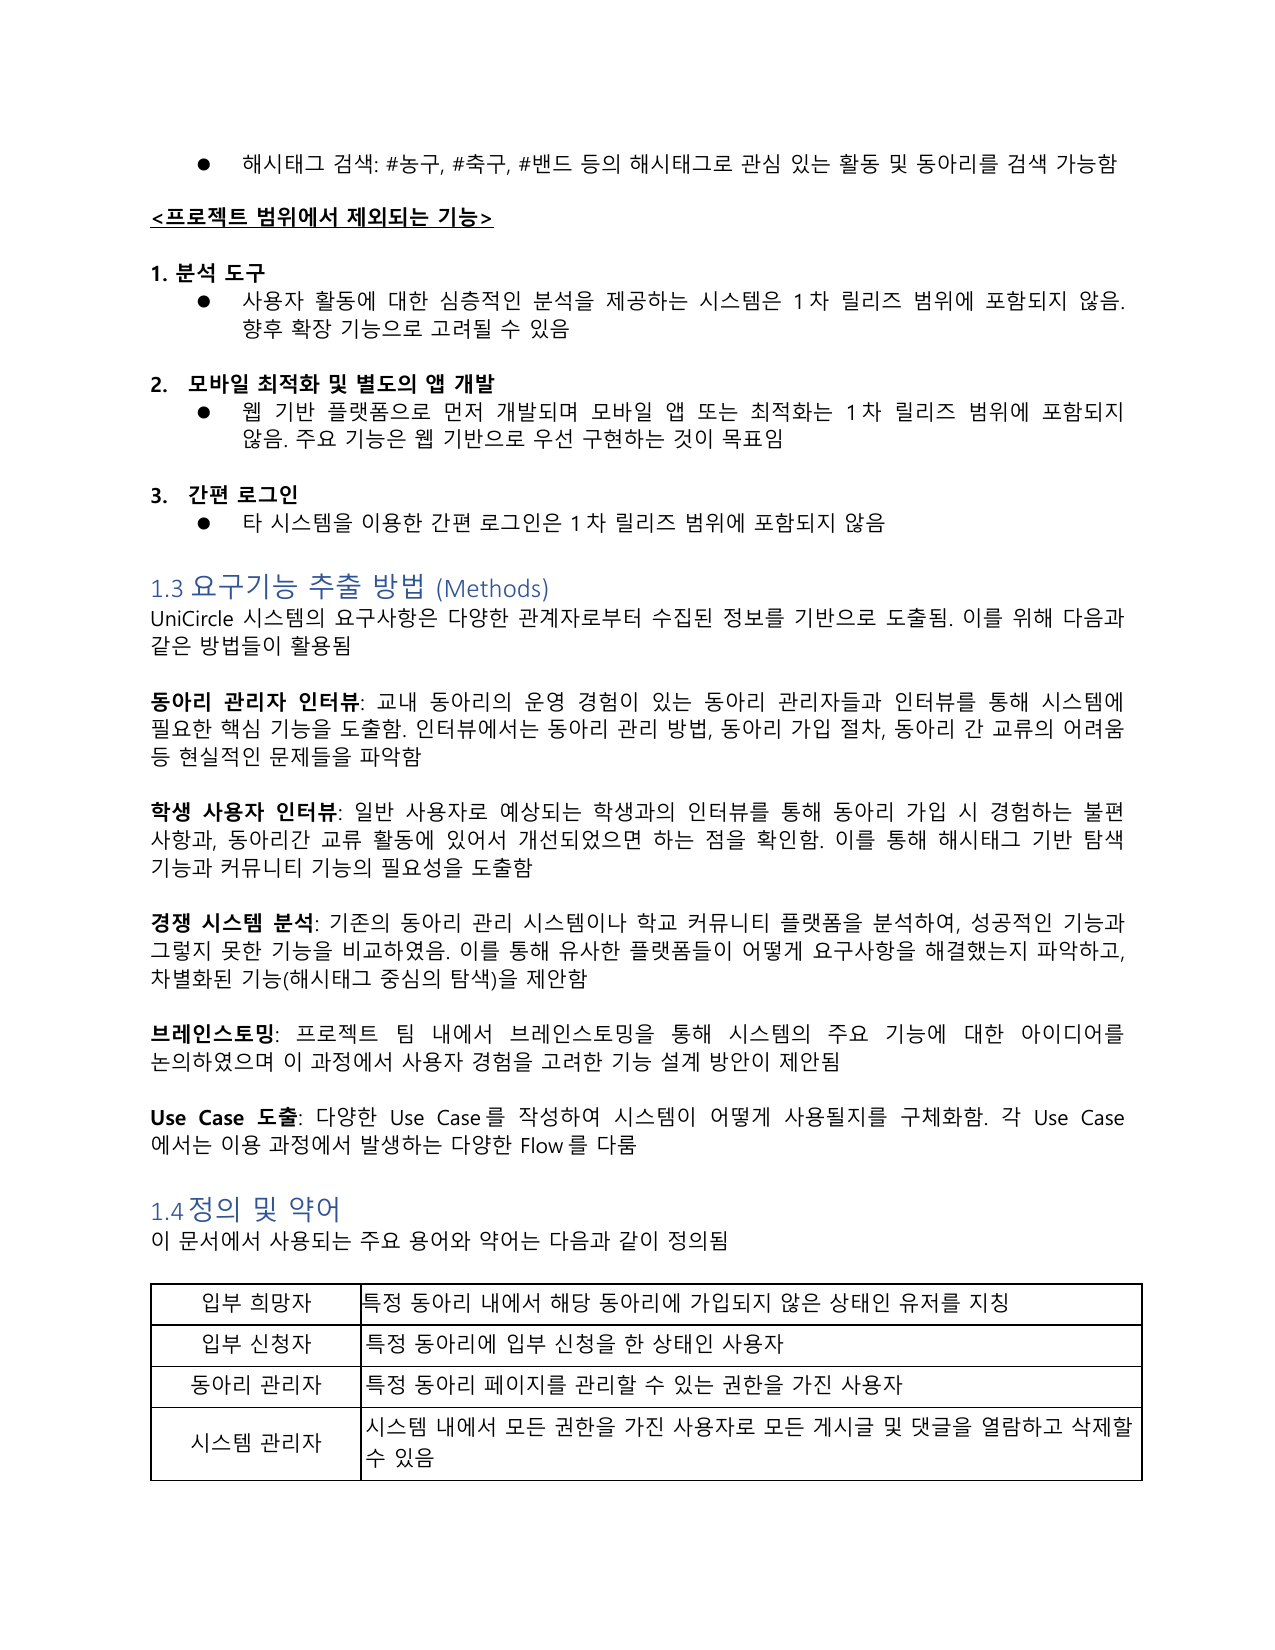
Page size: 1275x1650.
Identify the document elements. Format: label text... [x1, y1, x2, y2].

text 학생 사용자 인터뷰: 일반 사용자로 예상되는 학생과의 인터뷰를 통해 동아리 가입 시 경험하는 불편 사항과, 동아리간 교류 활동에 있어서 개선되었으면 하는 점을 확인함. 이를 통해 해시태그 기반 탐색 기능과 커뮤니티 기능의 필요성을 도출함 [150, 798, 1125, 881]
text 경쟁 시스템 분석: 기존의 동아리 관리 시스템이나 학교 커뮤니티 플랫폼을 분석하여, 성공적인 기능과 그렇지 못한 기능을 비교하였음. 이를 통해 유사한 플랫폼들이 어떻게 요구사항을 해결했는지 파악하고, 차별화된 기능(해시태그 중심의 탐색)을 제안함 [150, 909, 1125, 992]
list 타 시스템을 이용한 간편 로그인은 1차 릴리즈 범위에 포함되지 않음 [196, 508, 1125, 536]
table_cell [152, 1326, 360, 1366]
list 간편 로그인 [150, 481, 1125, 508]
table_cell [152, 1367, 360, 1407]
text 동아리 관리자 인터뷰: 교내 동아리의 운영 경험이 있는 동아리 관리자들과 인터뷰를 통해 시스템에 필요한 핵심 기능을 도출함. 인터뷰에서는 동아리 관리 방법, 동아리 가입 절차, 동아리 간 교류의 어려움 등 현실적인 문제들을 파악함 [150, 687, 1125, 770]
subtitle 정의 및 약어 [150, 1191, 1125, 1227]
list 사용자 활동에 대한 심층적인 분석을 제공하는 시스템은 1차 릴리즈 범위에 포함되지 않음. 향후 확장 기능으로 고려될 수 있음 [196, 287, 1125, 342]
subtitle 1.3 요구기능 추출 방법 (Methods) [150, 568, 1125, 604]
table_cell [362, 1326, 1141, 1366]
text 1. 분석 도구 [150, 259, 1125, 287]
text 이 문서에서 사용되는 주요 용어와 약어는 다음과 같이 정의됨 [150, 1227, 1125, 1255]
text Use Case 도출: 다양한 Use Case를 작성하여 시스템이 어떻게 사용될지를 구체화함. 각 Use Case에서는 이용 과정에서 발생하는 다양한 Flow를 다룸 [150, 1103, 1125, 1158]
table_cell 시스템 내에서 모든 권한을 가진 사용자로 모든 게시글 및 댓글을 열람하고 삭제할 수 있음 [362, 1408, 1141, 1479]
list 해시태그 검색: #농구, #축구, #밴드 등의 해시태그로 관심 있는 활동 및 동아리를 검색 가능함 [196, 150, 1125, 178]
table_header [152, 1285, 360, 1324]
text 브레인스토밍: 프로젝트 팀 내에서 브레인스토밍을 통해 시스템의 주요 기능에 대한 아이디어를 논의하였으며 이 과정에서 사용자 경험을 고려한 기능 설계 방안이 제안됨 [150, 1020, 1125, 1075]
list 웹 기반 플랫폼으로 먼저 개발되며 모바일 앱 또는 최적화는 1차 릴리즈 범위에 포함되지 않음. 주요 기능은 웹 기반으로 우선 구현하는 것이 목표임 [196, 397, 1125, 453]
table_header [362, 1285, 1141, 1324]
text UniCircle 시스템의 요구사항은 다양한 관계자로부터 수집된 정보를 기반으로 도출됨. 이를 위해 다음과 같은 방법들이 활용됨 [150, 604, 1125, 659]
table_cell [362, 1367, 1141, 1407]
table_cell [152, 1408, 360, 1479]
text <프로젝트 범위에서 제외되는 기능> [150, 203, 1125, 230]
list 모바일 최적화 및 별도의 앱 개발 [150, 370, 1125, 397]
